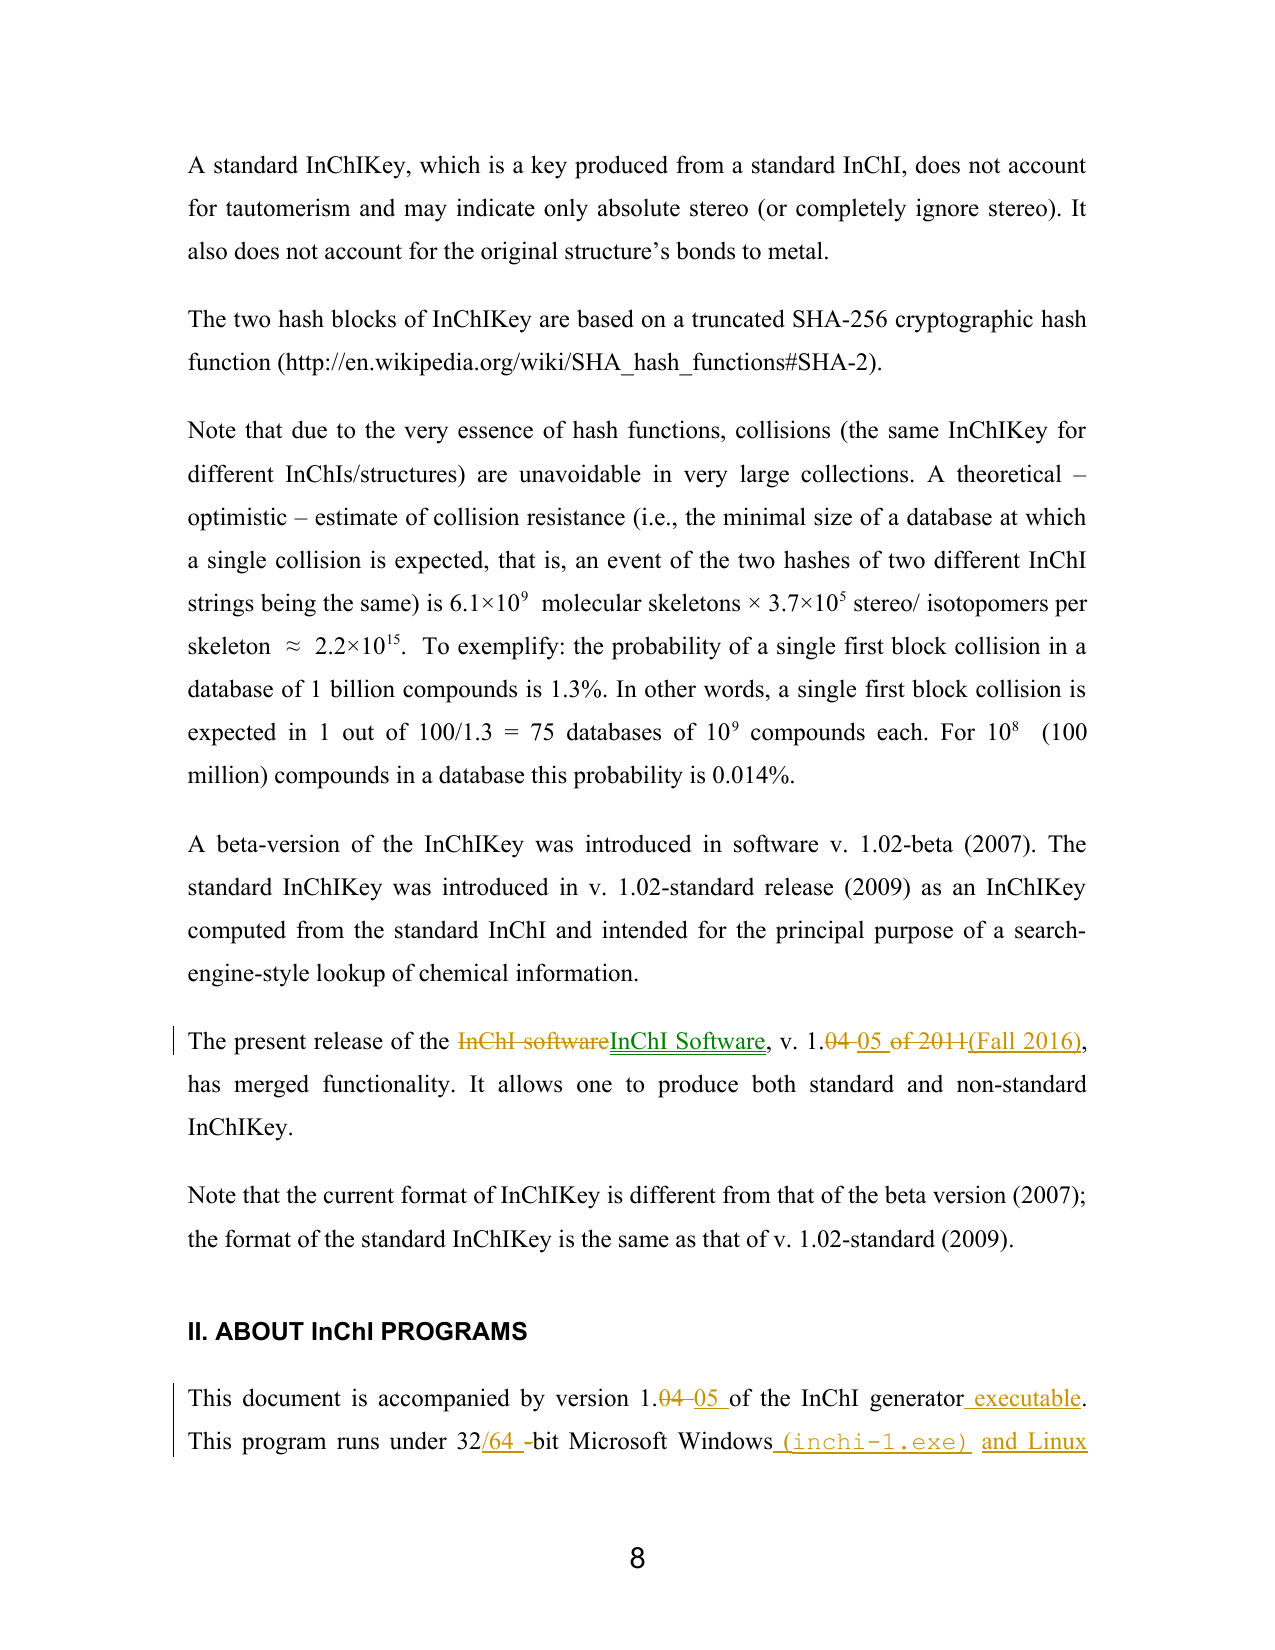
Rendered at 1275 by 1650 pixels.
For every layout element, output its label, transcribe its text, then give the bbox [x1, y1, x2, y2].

text A beta-version of the InChIKey was introduced in software v. 1.02-beta (2007). The standard InChIKey was introduced in v. 1.02-standard release (2009) as an InChIKey computed from the standard InChI and intended for the principal purpose of a search-engine-style lookup of chemical information. [187, 829, 1087, 987]
text A standard InChIKey, which is a key produced from a standard InChI, does not account for tautomerism and may indicate only absolute stereo (or completely ignore stereo). It also does not account for the original structure’s bonds to metal. [187, 150, 1087, 265]
text Note that due to the very essence of hash functions, collisions (the same InChIKey for different InChIs/structures) are unavoidable in very large collections. A theoretical – optimistic – estimate of collision resistance (i.e., the minimal size of a database at which a single collision is expected, that is, an event of the two hashes of two different InChI strings being the same) is 6.1×109 molecular skeletons × 3.7×105 stereo/ isotopomers per skeleton ≈ 2.2×1015. To exemplify: the probability of a single first block collision in a database of 1 billion compounds is 1.3%. In other words, a single first block collision is expected in 1 out of 100/1.3 = 75 databases of 109 compounds each. For 108 (100 million) compounds in a database this probability is 0.014%. [187, 416, 1087, 789]
subtitle II. ABOUT InChI PROGRAMS [187, 1317, 1087, 1346]
text The present release of the , v. 1., has merged functionality. It allows one to produce both standard and non-standard InChIKey. [187, 1026, 1087, 1141]
text The two hash blocks of InChIKey are based on a truncated SHA-256 cryptographic hash function (http://en.wikipedia.org/wiki/SHA_hash_functions#SHA-2). [187, 304, 1087, 376]
text Note that the current format of InChIKey is different from that of the beta version (2007); the format of the standard InChIKey is the same as that of v. 1.02-standard (2009). [187, 1181, 1087, 1252]
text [187, 1383, 1087, 1457]
